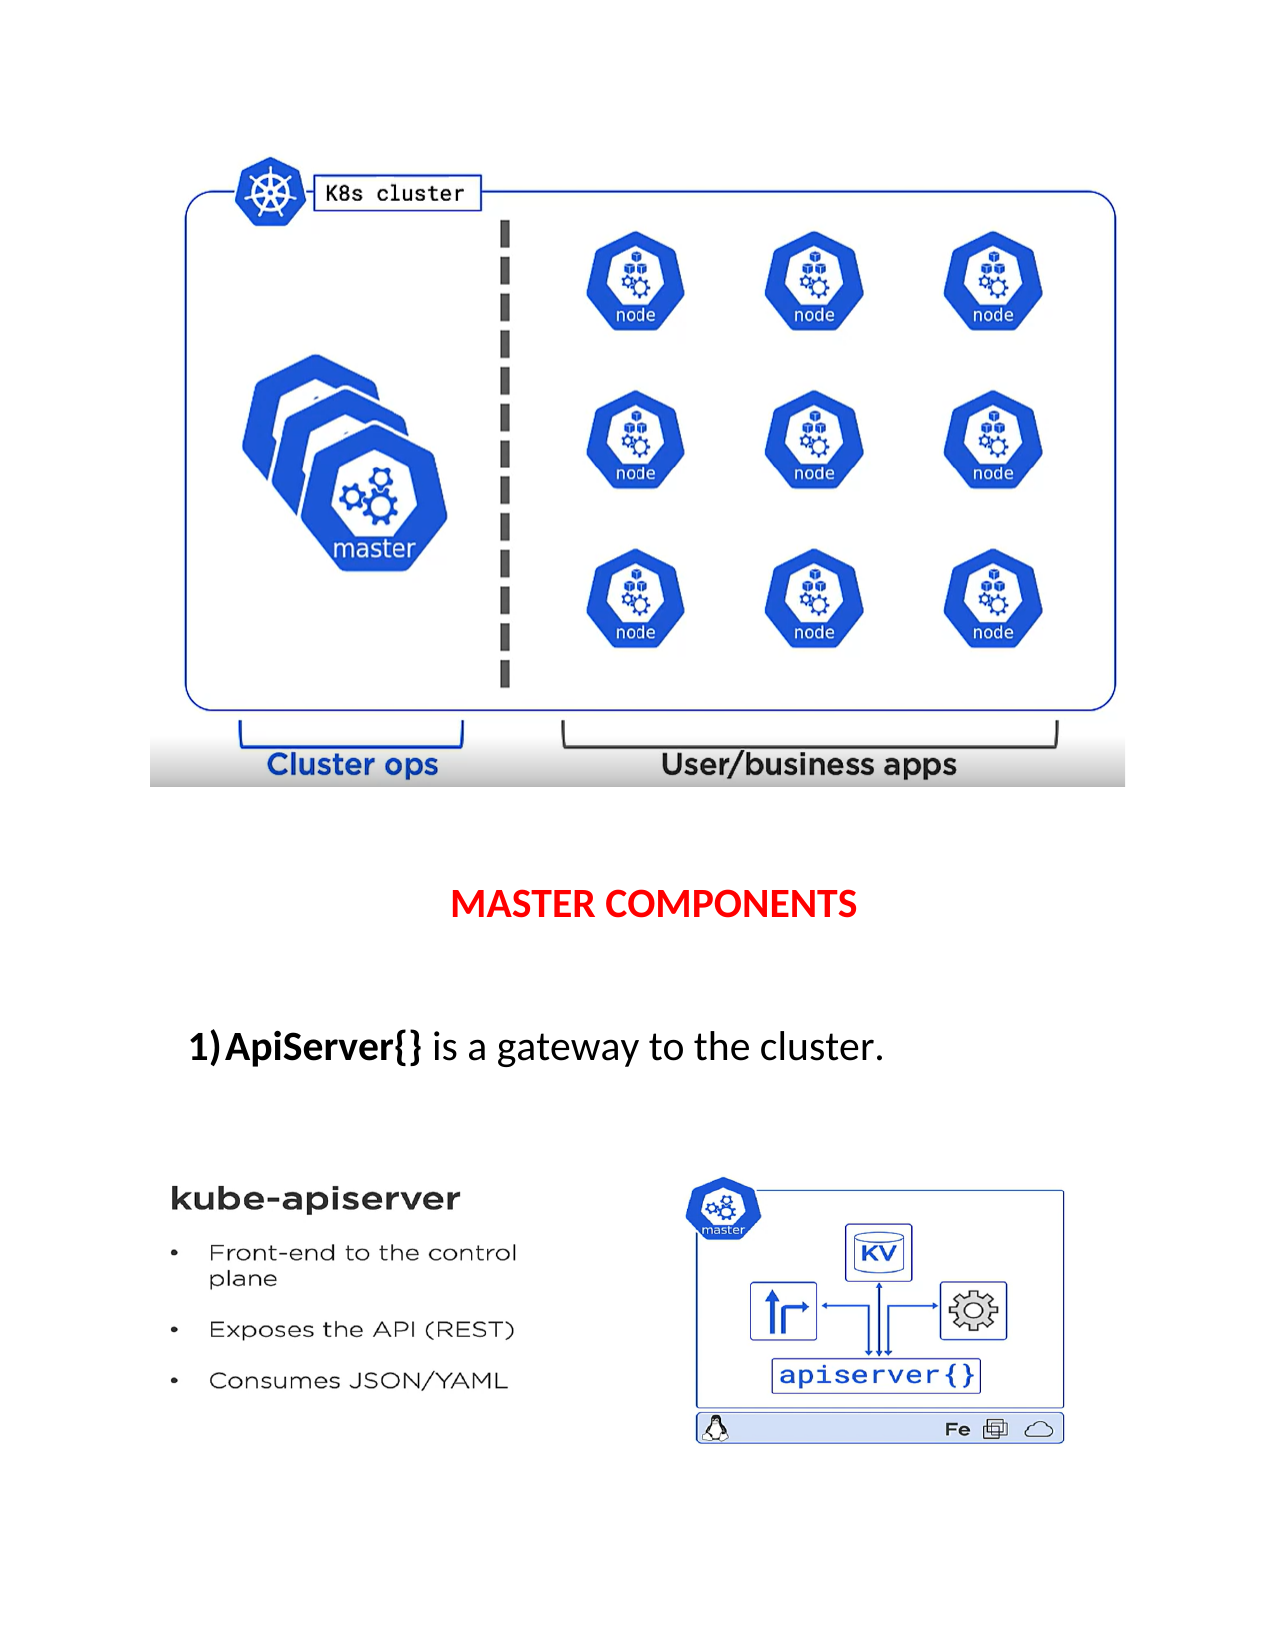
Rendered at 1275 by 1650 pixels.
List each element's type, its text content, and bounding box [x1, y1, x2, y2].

picture [150, 150, 1125, 787]
list ApiServer{} is a gateway to the cluster. [187, 1020, 1125, 1071]
picture [150, 1163, 1125, 1475]
text MASTER COMPONENTS [375, 877, 1125, 928]
